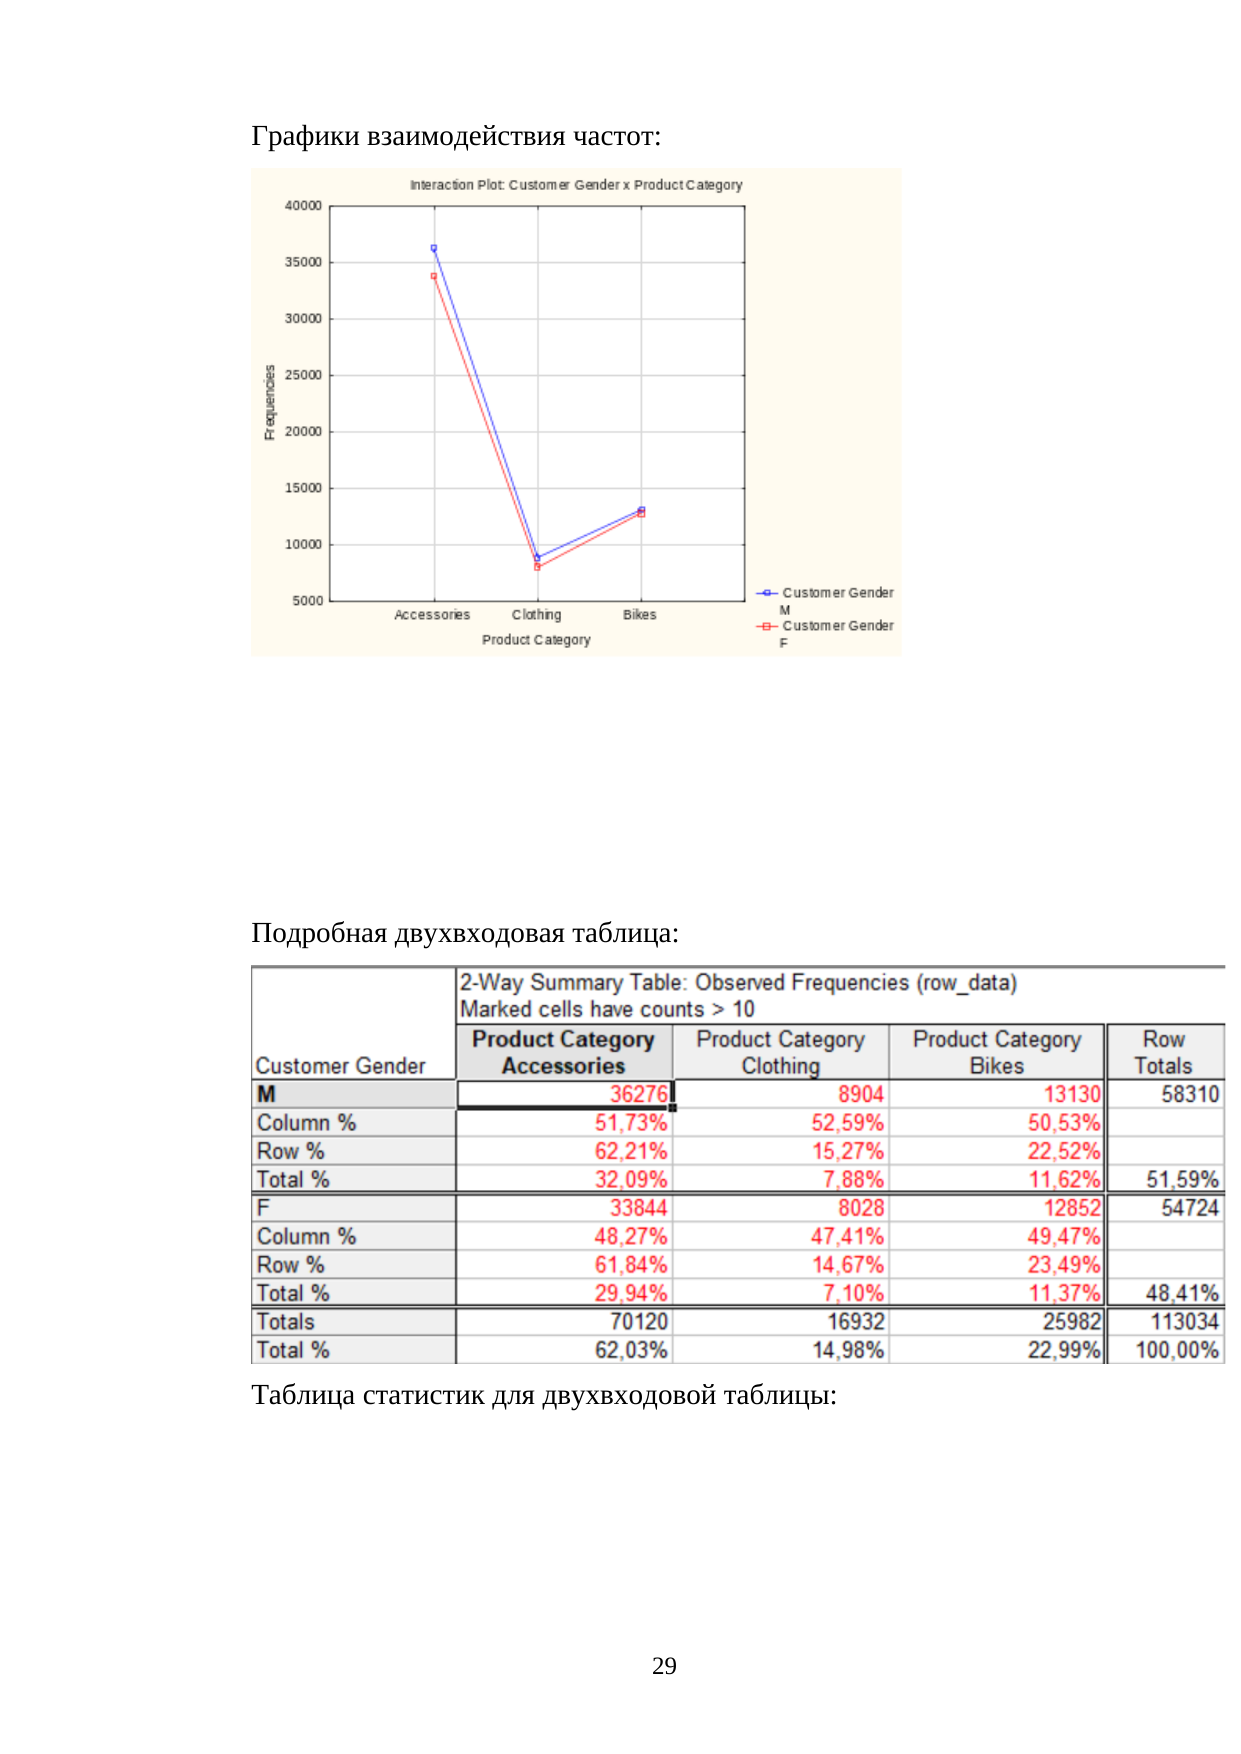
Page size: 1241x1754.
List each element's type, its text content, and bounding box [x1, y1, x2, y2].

text Подробная двухвходовая таблица: [177, 916, 1152, 949]
text Графики взаимодействия частот: [177, 118, 1152, 152]
text Таблица статистик для двухвходовой таблицы: [177, 1377, 1152, 1411]
picture [251, 965, 1226, 1364]
